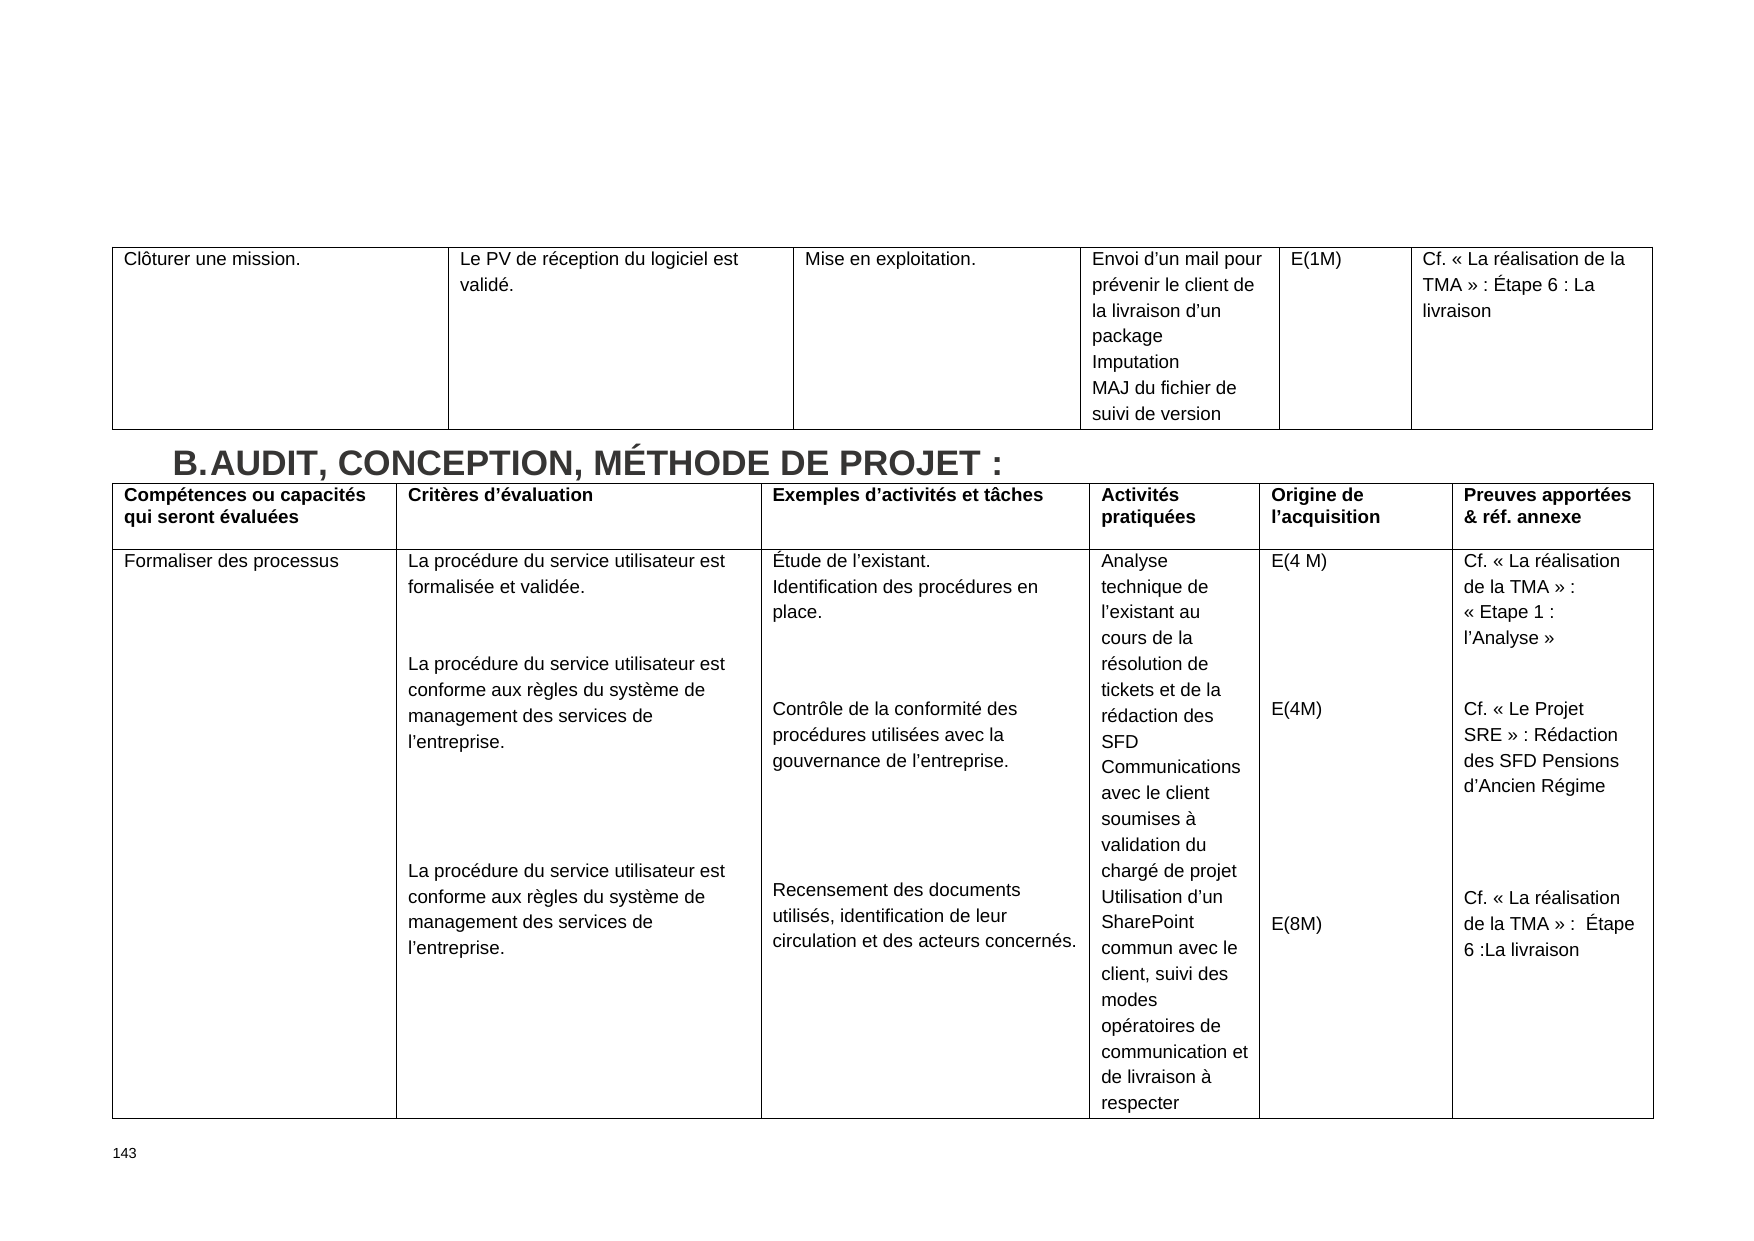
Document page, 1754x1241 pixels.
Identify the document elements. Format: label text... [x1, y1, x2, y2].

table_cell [1090, 550, 1259, 1118]
table_header Compétences ou capacités qui seront évaluées [113, 484, 396, 548]
table_cell Le PV de réception du logiciel est validé. [449, 248, 793, 428]
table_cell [397, 550, 761, 1118]
table_header Origine de l’acquisition [1260, 484, 1452, 548]
table_cell Envoi d’un mail pour prévenir le client de la livraison d’un package Imputation MAJ du fichier de suivi de version [1081, 248, 1279, 428]
table_header Exemples d’activités et tâches [762, 484, 1089, 548]
table_cell Clôturer une mission. [113, 248, 448, 428]
table_header Critères d’évaluation [397, 484, 761, 548]
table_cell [113, 550, 396, 1118]
table_cell E(1M) [1280, 248, 1411, 428]
table_cell Cf. « La réalisation de la TMA » : Étape 6 : La livraison [1412, 248, 1652, 428]
table_header Activités pratiquées [1090, 484, 1259, 548]
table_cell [762, 550, 1089, 1118]
table_cell Mise en exploitation. [794, 248, 1080, 428]
table_header Preuves apportées & réf. annexe [1453, 484, 1653, 548]
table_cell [1453, 550, 1653, 1118]
table_cell E(4 M) E(4M) E(8M) [1260, 550, 1452, 1118]
subtitle Audit, conception, méthode de projet : [172, 442, 1654, 483]
